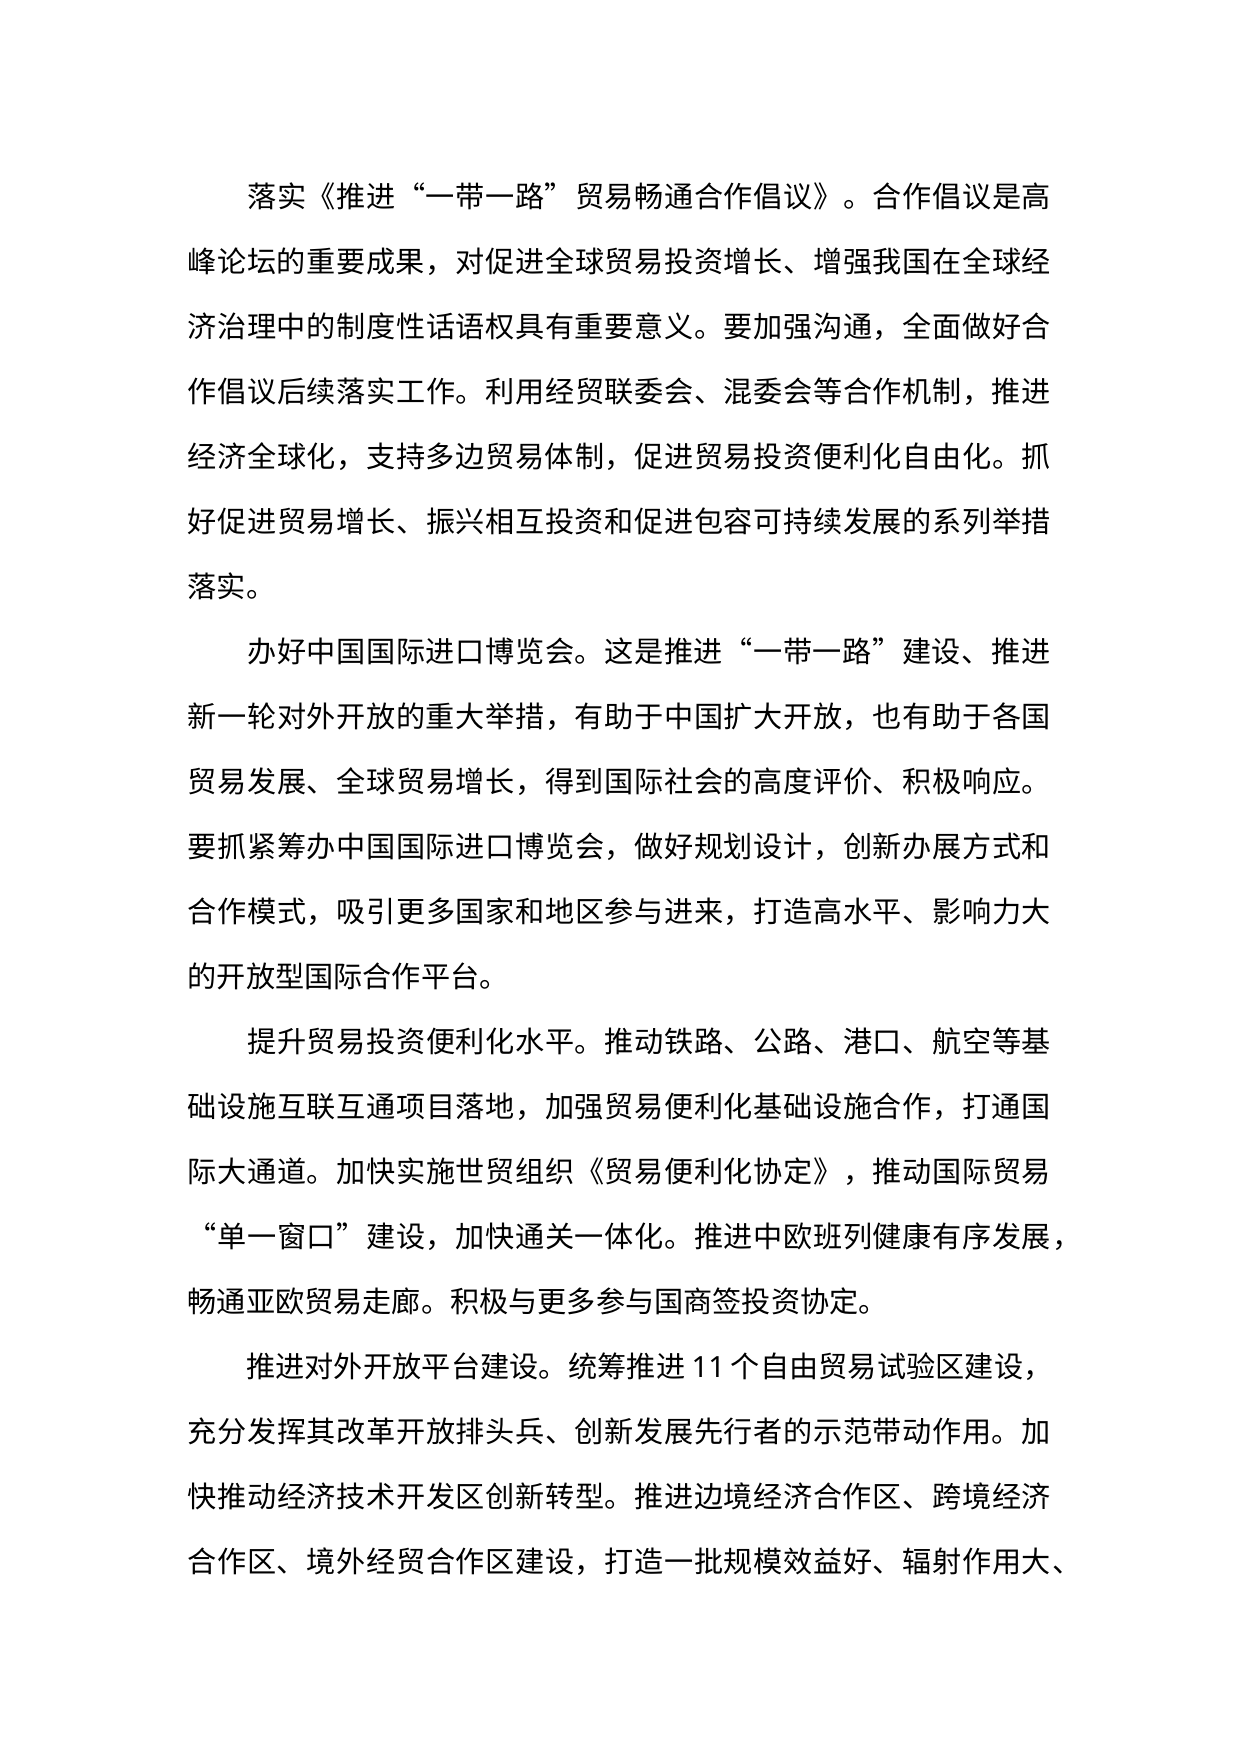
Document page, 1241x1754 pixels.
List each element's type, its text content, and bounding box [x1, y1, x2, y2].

text 办好中国国际进口博览会。这是推进“一带一路”建设、推进新一轮对外开放的重大举措，有助于中国扩大开放，也有助于各国贸易发展、全球贸易增长，得到国际社会的高度评价、积极响应。要抓紧筹办中国国际进口博览会，做好规划设计，创新办展方式和合作模式，吸引更多国家和地区参与进来，打造高水平、影响力大的开放型国际合作平台。 [187, 617, 1053, 1007]
text 提升贸易投资便利化水平。推动铁路、公路、港口、航空等基础设施互联互通项目落地，加强贸易便利化基础设施合作，打通国际大通道。加快实施世贸组织《贸易便利化协定》，推动国际贸易“单一窗口”建设，加快通关一体化。推进中欧班列健康有序发展，畅通亚欧贸易走廊。积极与更多参与国商签投资协定。 [187, 1007, 1053, 1332]
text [187, 1332, 1053, 1592]
text 落实《推进“一带一路”贸易畅通合作倡议》。合作倡议是高峰论坛的重要成果，对促进全球贸易投资增长、增强我国在全球经济治理中的制度性话语权具有重要意义。要加强沟通，全面做好合作倡议后续落实工作。利用经贸联委会、混委会等合作机制，推进经济全球化，支持多边贸易体制，促进贸易投资便利化自由化。抓好促进贸易增长、振兴相互投资和促进包容可持续发展的系列举措落实。 [187, 162, 1053, 617]
